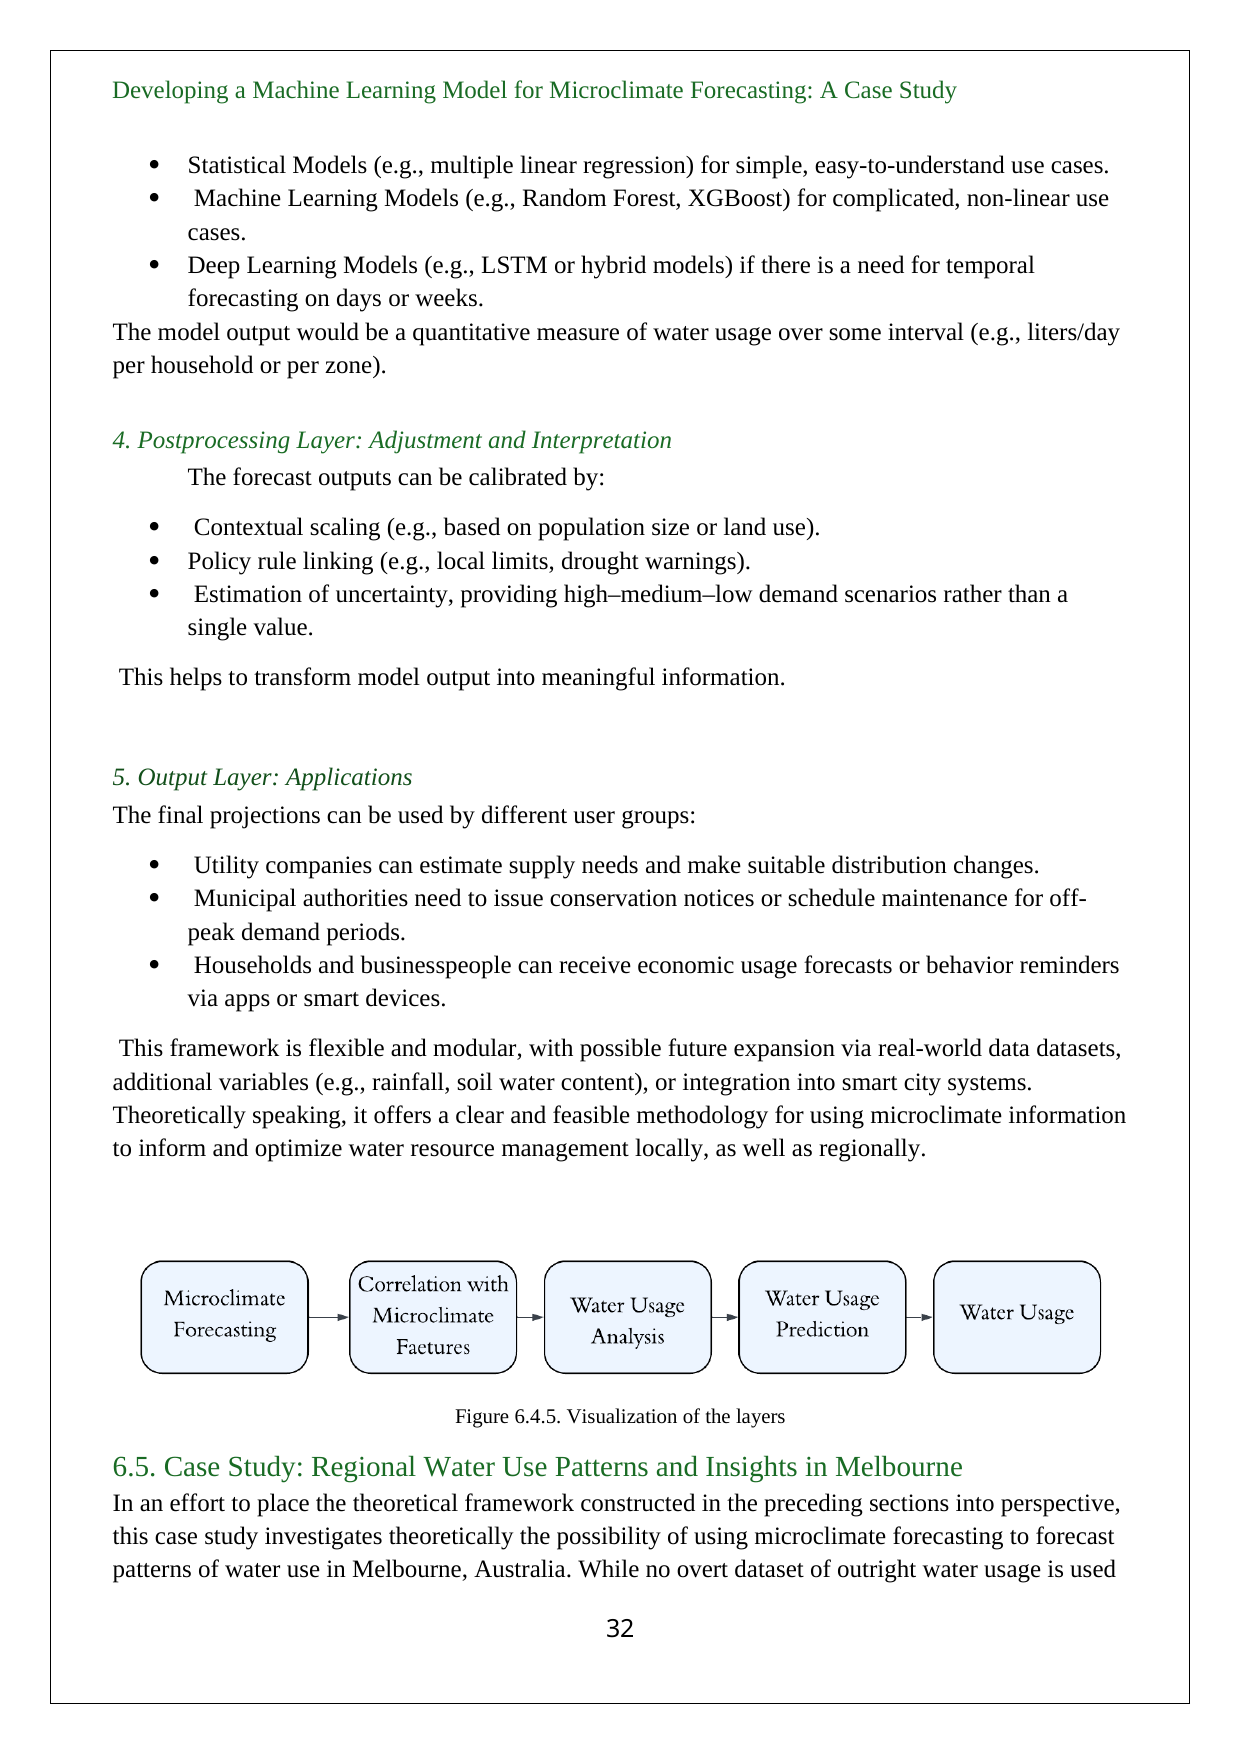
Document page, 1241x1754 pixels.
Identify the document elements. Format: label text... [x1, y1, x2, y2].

text This framework is flexible and modular, with possible future expansion via real-world data datasets, additional variables (e.g., rainfall, soil water content), or integration into smart city systems. Theoretically speaking, it offers a clear and feasible methodology for using microclimate information to inform and optimize water resource management locally, as well as regionally. [112, 1033, 1128, 1162]
list Utility companies can estimate supply needs and make suitable distribution changes. [150, 850, 1128, 879]
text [112, 1488, 1128, 1583]
list Statistical Models (e.g., multiple linear regression) for simple, easy-to-understand use cases. [150, 150, 1128, 179]
list Policy rule linking (e.g., local limits, drought warnings). [150, 546, 1128, 574]
list Estimation of uncertainty, providing high–medium–low demand scenarios rather than a single value. [150, 579, 1128, 641]
subtitle 6.5. Case Study: Regional Water Use Patterns and Insights in Melbourne [112, 1449, 1128, 1482]
list Machine Learning Models (e.g., Random Forest, XGBoost) for complicated, non-linear use cases. [150, 183, 1128, 245]
subtitle 5. Output Layer: Applications [112, 762, 1128, 791]
text The model output would be a quantitative measure of water usage over some interval (e.g., liters/day per household or per zone). [112, 317, 1128, 379]
list Municipal authorities need to issue conservation notices or schedule maintenance for off-peak demand periods. [150, 883, 1128, 945]
list Contextual scaling (e.g., based on population size or land use). [150, 512, 1128, 541]
list Households and businesspeople can receive economic usage forecasts or behavior reminders via apps or smart devices. [150, 950, 1128, 1012]
picture [113, 1233, 1128, 1401]
list Deep Learning Models (e.g., LSTM or hybrid models) if there is a need for temporal forecasting on days or weeks. [150, 250, 1128, 312]
text This helps to transform model output into meaningful information. [112, 662, 1128, 691]
text The final projections can be used by different user groups: [112, 800, 1128, 829]
subtitle 4. Postprocessing Layer: Adjustment and Interpretation [112, 425, 1128, 454]
text The forecast outputs can be calibrated by: [112, 462, 1128, 491]
